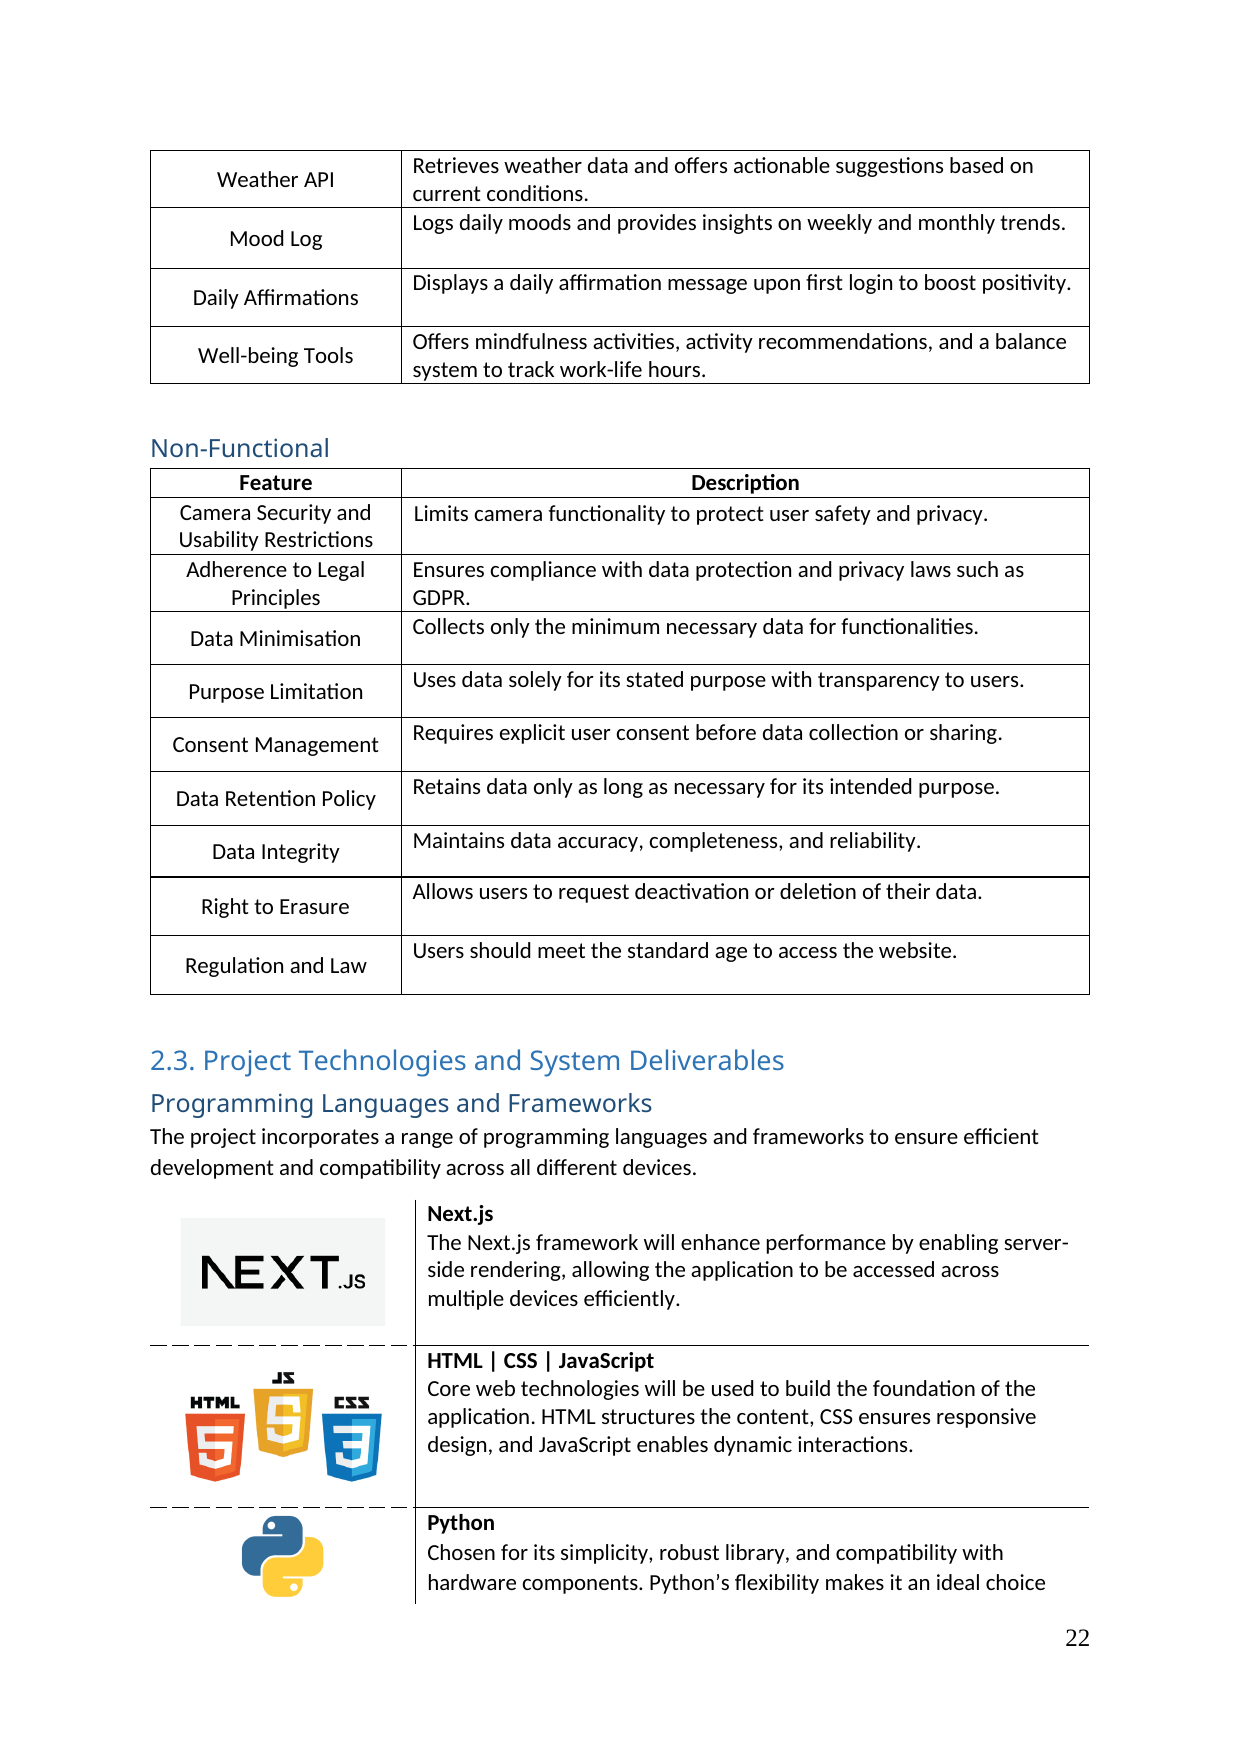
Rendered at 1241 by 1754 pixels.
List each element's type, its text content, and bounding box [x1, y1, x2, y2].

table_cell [416, 1508, 1089, 1604]
table_cell Maintains data accuracy, completeness, and reliability. [402, 826, 1089, 876]
table_cell [150, 1345, 415, 1507]
table_cell Retrieves weather data and offers actionable suggestions based on current conditions. [402, 151, 1089, 207]
picture [180, 1218, 386, 1326]
table_header [150, 1200, 415, 1345]
table_cell Ensures compliance with data protection and privacy laws such as GDPR. [402, 555, 1089, 611]
table_cell Data Retention Policy [151, 772, 401, 825]
subtitle Non-Functional [150, 431, 1090, 465]
table_cell Well-being Tools [151, 327, 401, 383]
table_cell Regulation and Law [151, 936, 401, 994]
table_cell Retains data only as long as necessary for its intended purpose. [402, 772, 1089, 825]
table_cell Offers mindfulness activities, activity recommendations, and a balance system to track work-life hours. [402, 327, 1089, 383]
table_cell Adherence to Legal Principles [151, 555, 401, 611]
table_cell Collects only the minimum necessary data for functionalities. [402, 612, 1089, 664]
text The project incorporates a range of programming languages and frameworks to ensure efficient development and compatibility across all different devices. [150, 1122, 1090, 1181]
table_cell Data Minimisation [151, 612, 401, 664]
table_header Next.js The Next.js framework will enhance performance by enabling server-side rendering, allowing the application to be accessed across multiple devices efficiently. [416, 1200, 1089, 1345]
table_cell HTML | CSS | JavaScript Core web technologies will be used to build the foundation of the application. HTML structures the content, CSS ensures responsive design, and JavaScript enables dynamic interactions. [416, 1346, 1089, 1507]
table_cell Camera Security and Usability Restrictions [151, 498, 401, 554]
table_cell [402, 498, 1089, 554]
table_cell Users should meet the standard age to access the website. [402, 936, 1089, 994]
table_cell Purpose Limitation [151, 665, 401, 717]
picture [229, 1509, 337, 1603]
table_cell Mood Log [151, 208, 401, 267]
table_cell Logs daily moods and provides insights on weekly and monthly trends. [402, 208, 1089, 267]
table_cell Right to Erasure [151, 878, 401, 935]
table_cell Requires explicit user consent before data collection or sharing. [402, 718, 1089, 771]
table_header Description [402, 469, 1089, 497]
table_header Feature [151, 469, 401, 497]
table_cell [150, 1507, 415, 1604]
table_cell Consent Management [151, 718, 401, 771]
table_cell Daily Affirmations [151, 269, 401, 326]
table_cell Uses data solely for its stated purpose with transparency to users. [402, 665, 1089, 717]
table_cell Displays a daily affirmation message upon first login to boost positivity. [402, 269, 1089, 326]
subtitle 2.3. Project Technologies and System Deliverables [150, 1042, 1090, 1079]
picture [183, 1371, 383, 1482]
subtitle Programming Languages and Frameworks [150, 1086, 1090, 1120]
table_cell Data Integrity [151, 826, 401, 876]
table_cell Allows users to request deactivation or deletion of their data. [402, 878, 1089, 935]
table_cell Weather API [151, 151, 401, 207]
